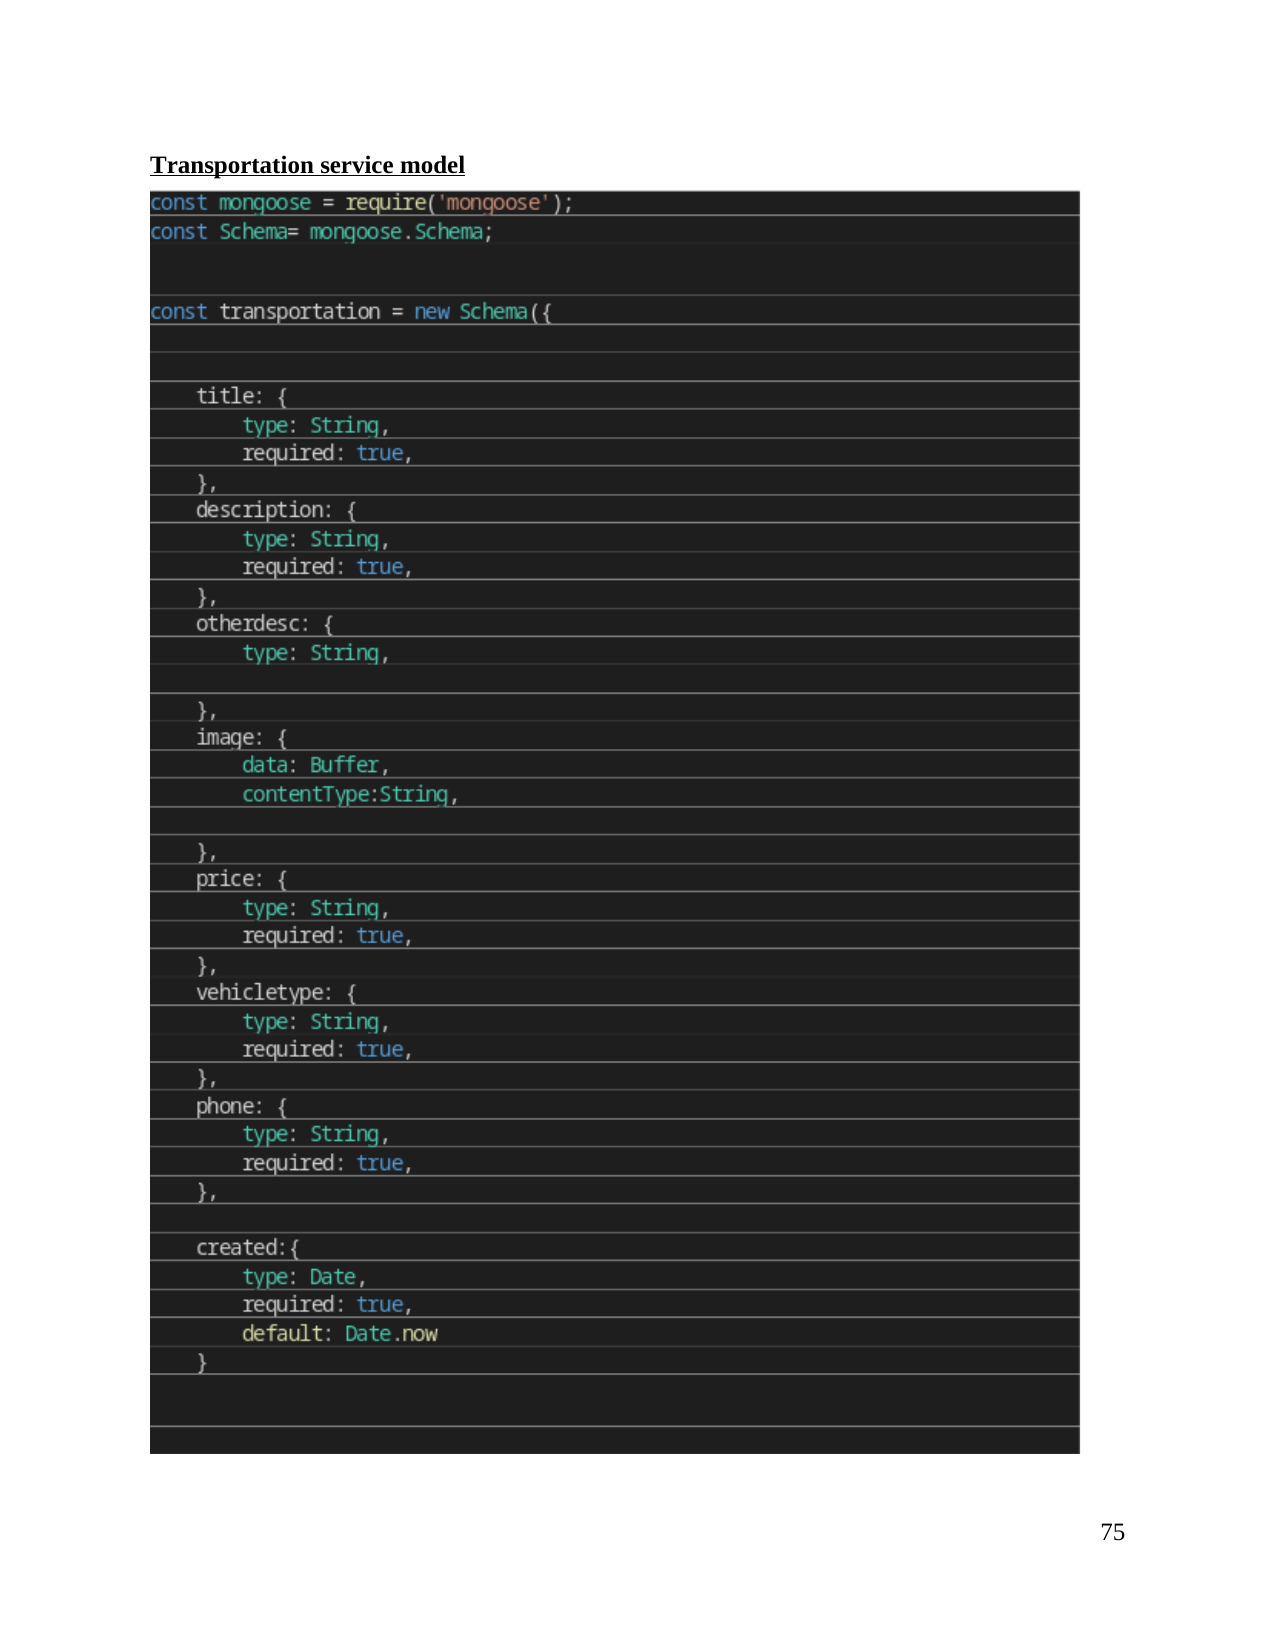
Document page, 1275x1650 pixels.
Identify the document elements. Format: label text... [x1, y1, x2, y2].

subtitle Transportation service model [150, 150, 1125, 179]
